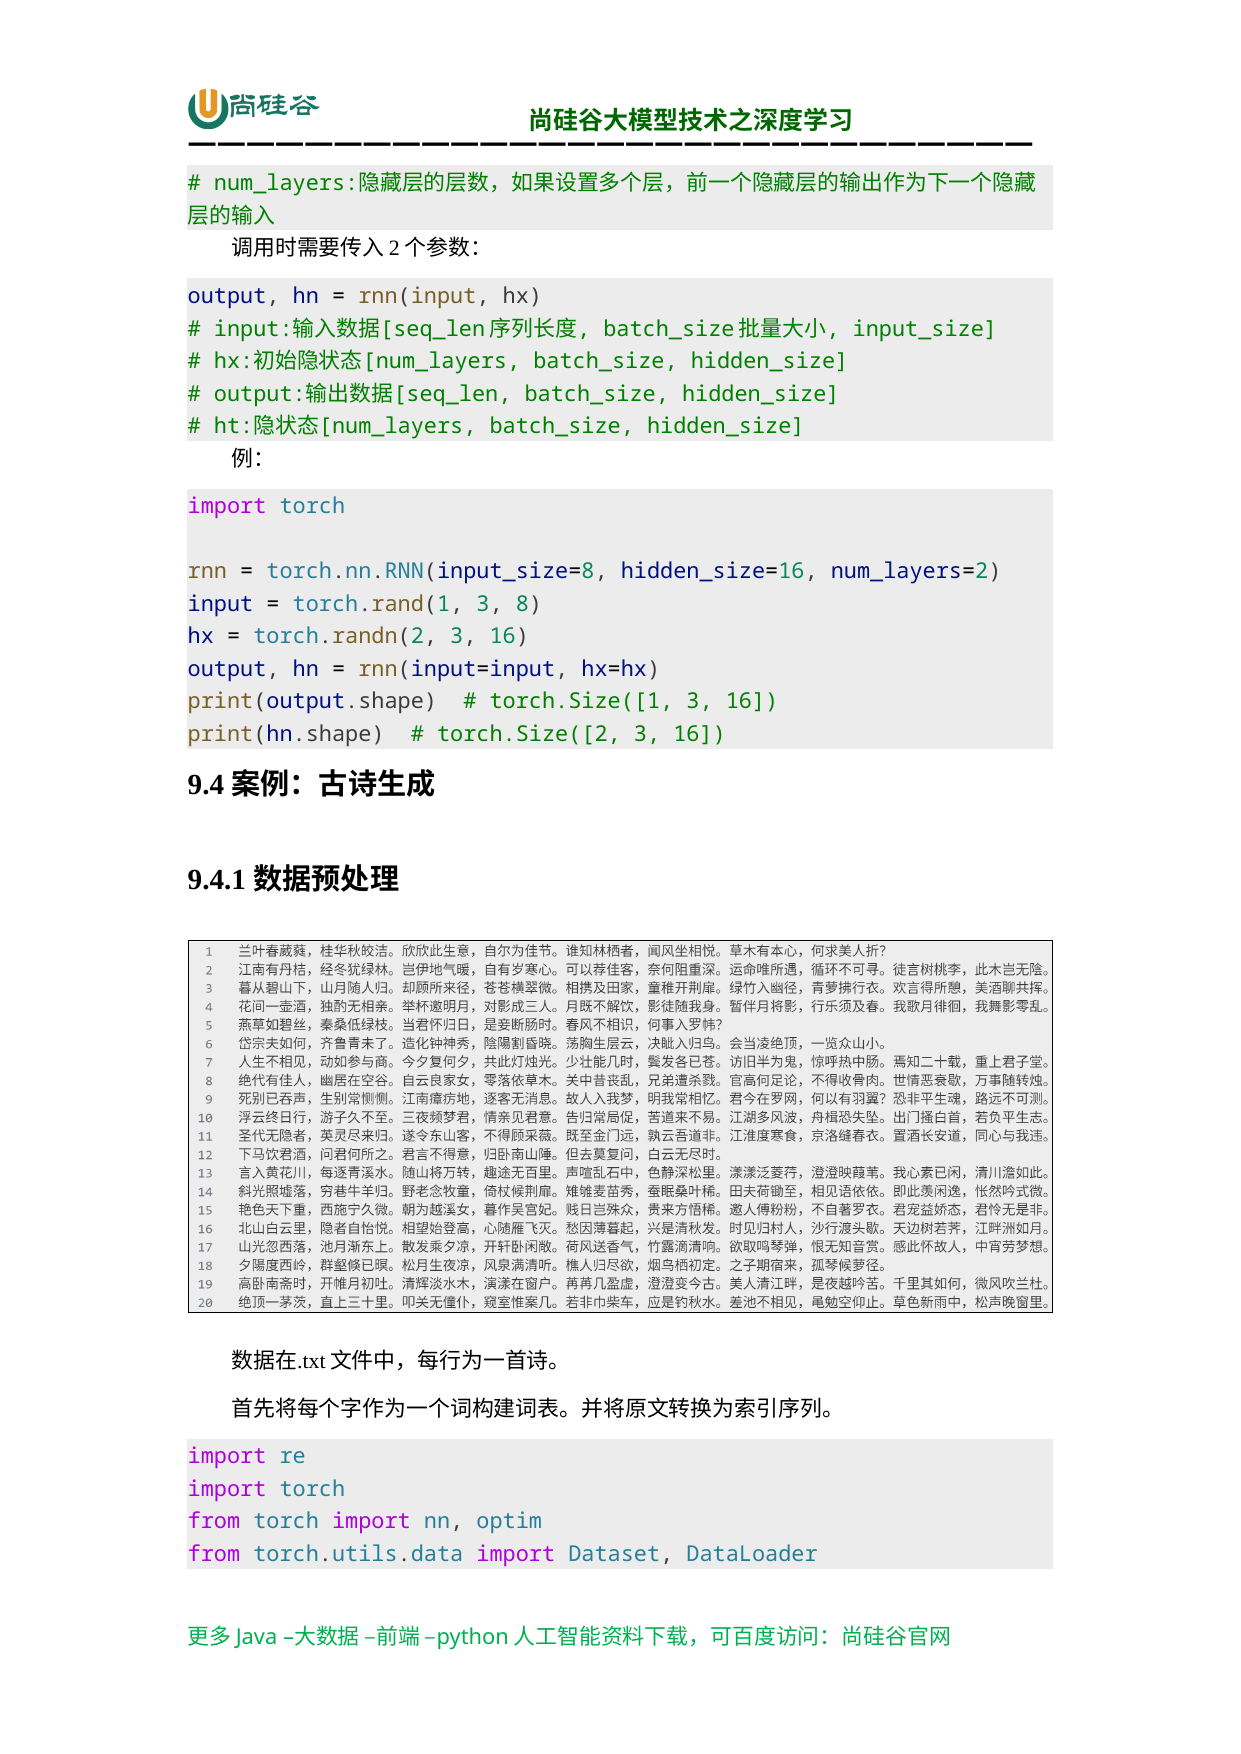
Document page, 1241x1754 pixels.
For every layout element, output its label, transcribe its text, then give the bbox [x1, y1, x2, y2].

text print(output.shape) # torch.Size([1, 3, 16]) [187, 684, 1053, 717]
text rnn = torch.nn.RNN(input_size=8, hidden_size=16, num_layers=2) [187, 554, 1053, 587]
text # input:输入数据[seq_len序列长度, batch_size批量大小, input_size] [187, 311, 1053, 343]
text 调用时需要传入2个参数： [187, 230, 1053, 262]
text from torch import nn, optim [187, 1504, 1053, 1537]
text 数据在.txt文件中，每行为一首诗。 [187, 1342, 1053, 1375]
text input = torch.rand(1, 3, 8) [187, 587, 1053, 619]
text # hx:初始隐状态[num_layers, batch_size, hidden_size] [187, 343, 1053, 376]
text 例： [187, 441, 1053, 473]
text 案例：古诗生成 [187, 749, 1053, 814]
picture [187, 88, 321, 130]
text from torch.utils.data import Dataset, DataLoader [187, 1537, 1053, 1569]
text # output:输出数据[seq_len, batch_size, hidden_size] [187, 376, 1053, 408]
text output, hn = rnn(input, hx) [187, 278, 1053, 311]
text # num_layers:隐藏层的层数，如果设置多个层，前一个隐藏层的输出作为下一个隐藏层的输入 [187, 165, 1053, 230]
text 数据预处理 [187, 844, 1053, 909]
text output, hn = rnn(input=input, hx=hx) [187, 652, 1053, 684]
text import torch [187, 489, 1053, 522]
text hx = torch.randn(2, 3, 16) [187, 619, 1053, 652]
text # ht:隐状态[num_layers, batch_size, hidden_size] [187, 408, 1053, 441]
text 首先将每个字作为一个词构建词表。并将原文转换为索引序列。 [187, 1391, 1053, 1423]
text import torch [187, 1472, 1053, 1504]
picture [189, 941, 1052, 1312]
text import re [187, 1439, 1053, 1472]
text print(hn.shape) # torch.Size([2, 3, 16]) [187, 717, 1053, 749]
